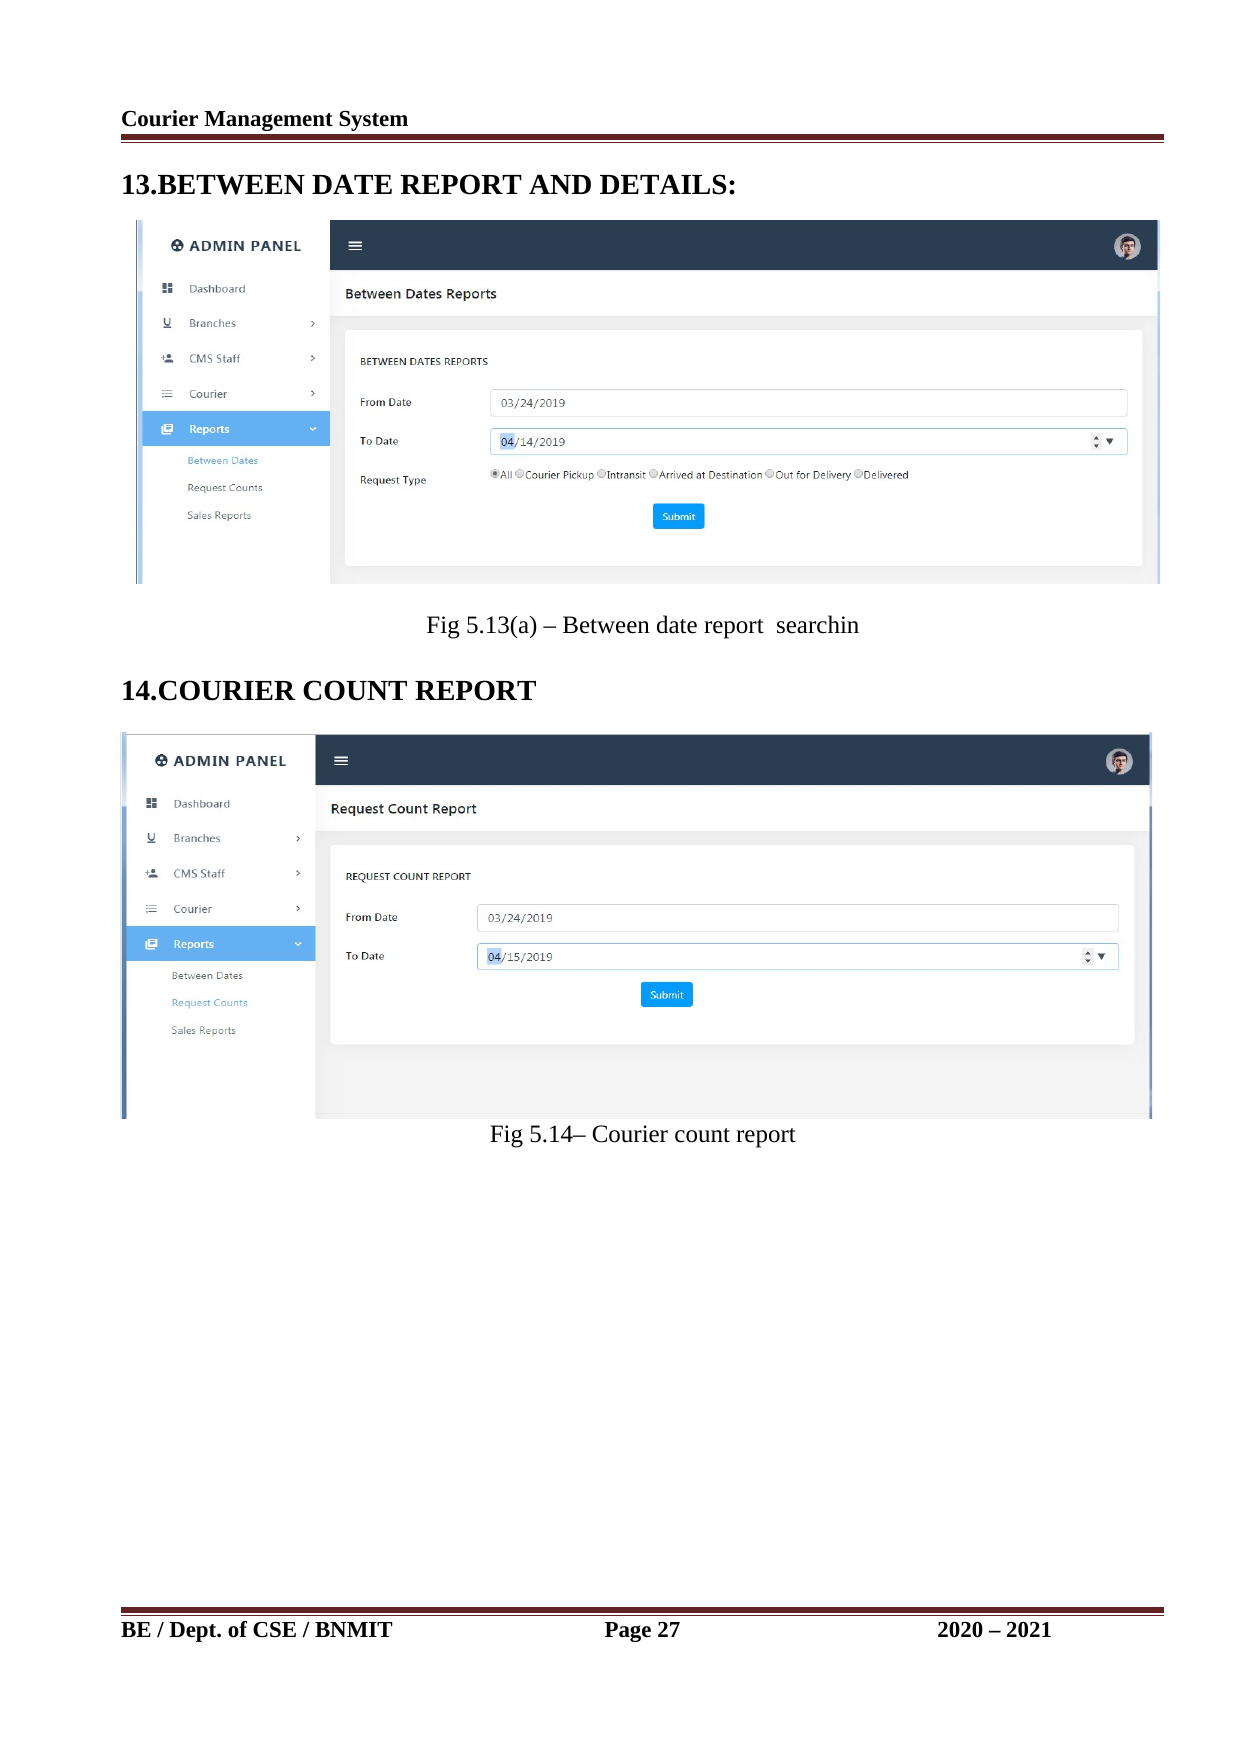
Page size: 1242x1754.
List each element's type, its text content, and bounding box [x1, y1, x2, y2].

text 13.BETWEEN DATE REPORT AND DETAILS: [121, 167, 1164, 201]
text 14.COURIER COUNT REPORT [121, 673, 1164, 706]
picture [120, 732, 1153, 1119]
text Fig 5.13(a) – Between date report searchin [121, 610, 1164, 639]
picture [136, 220, 1160, 584]
text Fig 5.14– Courier count report [121, 1119, 1164, 1147]
